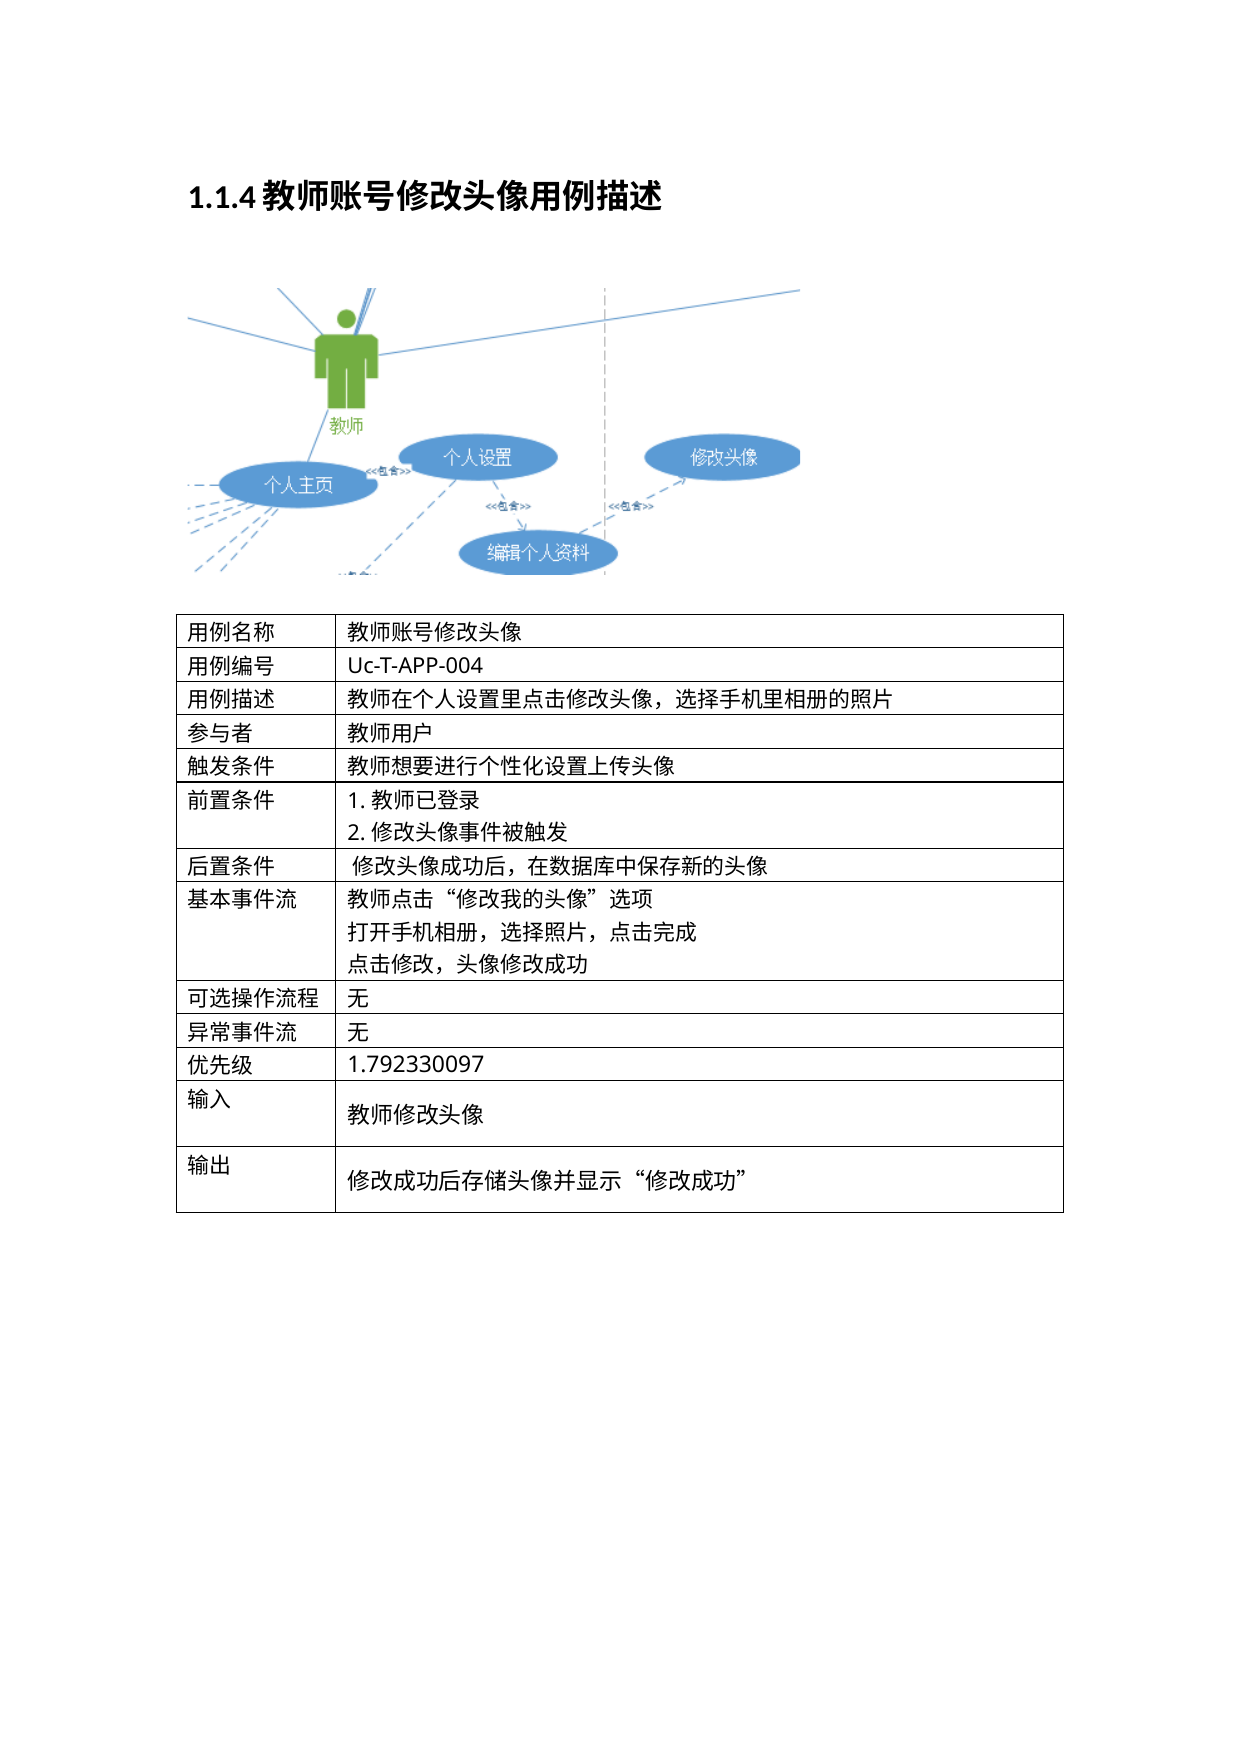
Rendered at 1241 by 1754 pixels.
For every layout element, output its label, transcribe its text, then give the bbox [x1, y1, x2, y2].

table_cell 用例编号 [177, 648, 335, 681]
table_cell 输出 [177, 1147, 335, 1212]
table_header 教师账号修改头像 [336, 615, 1063, 647]
table_cell 异常事件流 [177, 1014, 335, 1047]
table_header 用例名称 [177, 615, 335, 647]
table_cell 用例描述 [177, 682, 335, 714]
table_cell 教师想要进行个性化设置上传头像 [336, 749, 1063, 781]
table_cell 后置条件 [177, 849, 335, 881]
table_cell 修改成功后存储头像并显示“修改成功” [336, 1147, 1063, 1212]
table_cell 前置条件 [177, 783, 335, 847]
table_cell 教师点击“修改我的头像”选项 打开手机相册，选择照片，点击完成 点击修改，头像修改成功 [336, 882, 1063, 979]
table_cell 教师用户 [336, 715, 1063, 748]
table_cell 基本事件流 [177, 882, 335, 979]
table_cell 无 [336, 1014, 1063, 1047]
table_cell Uc-T-APP-004 [336, 648, 1063, 681]
table_cell 教师修改头像 [336, 1081, 1063, 1146]
subtitle 1.1.4教师账号修改头像用例描述 [187, 162, 1053, 227]
table_cell 教师在个人设置里点击修改头像，选择手机里相册的照片 [336, 682, 1063, 714]
table_cell 触发条件 [177, 749, 335, 781]
table_cell 1.792330097 [336, 1048, 1063, 1080]
picture [187, 288, 800, 575]
table_cell 修改头像成功后，在数据库中保存新的头像 [336, 849, 1063, 881]
table_cell 参与者 [177, 715, 335, 748]
table_cell 无 [336, 981, 1063, 1013]
table_cell 可选操作流程 [177, 981, 335, 1013]
table_cell 输入 [177, 1081, 335, 1146]
table_cell 1. 教师已登录 2. 修改头像事件被触发 [336, 783, 1063, 847]
table_cell 优先级 [177, 1048, 335, 1080]
